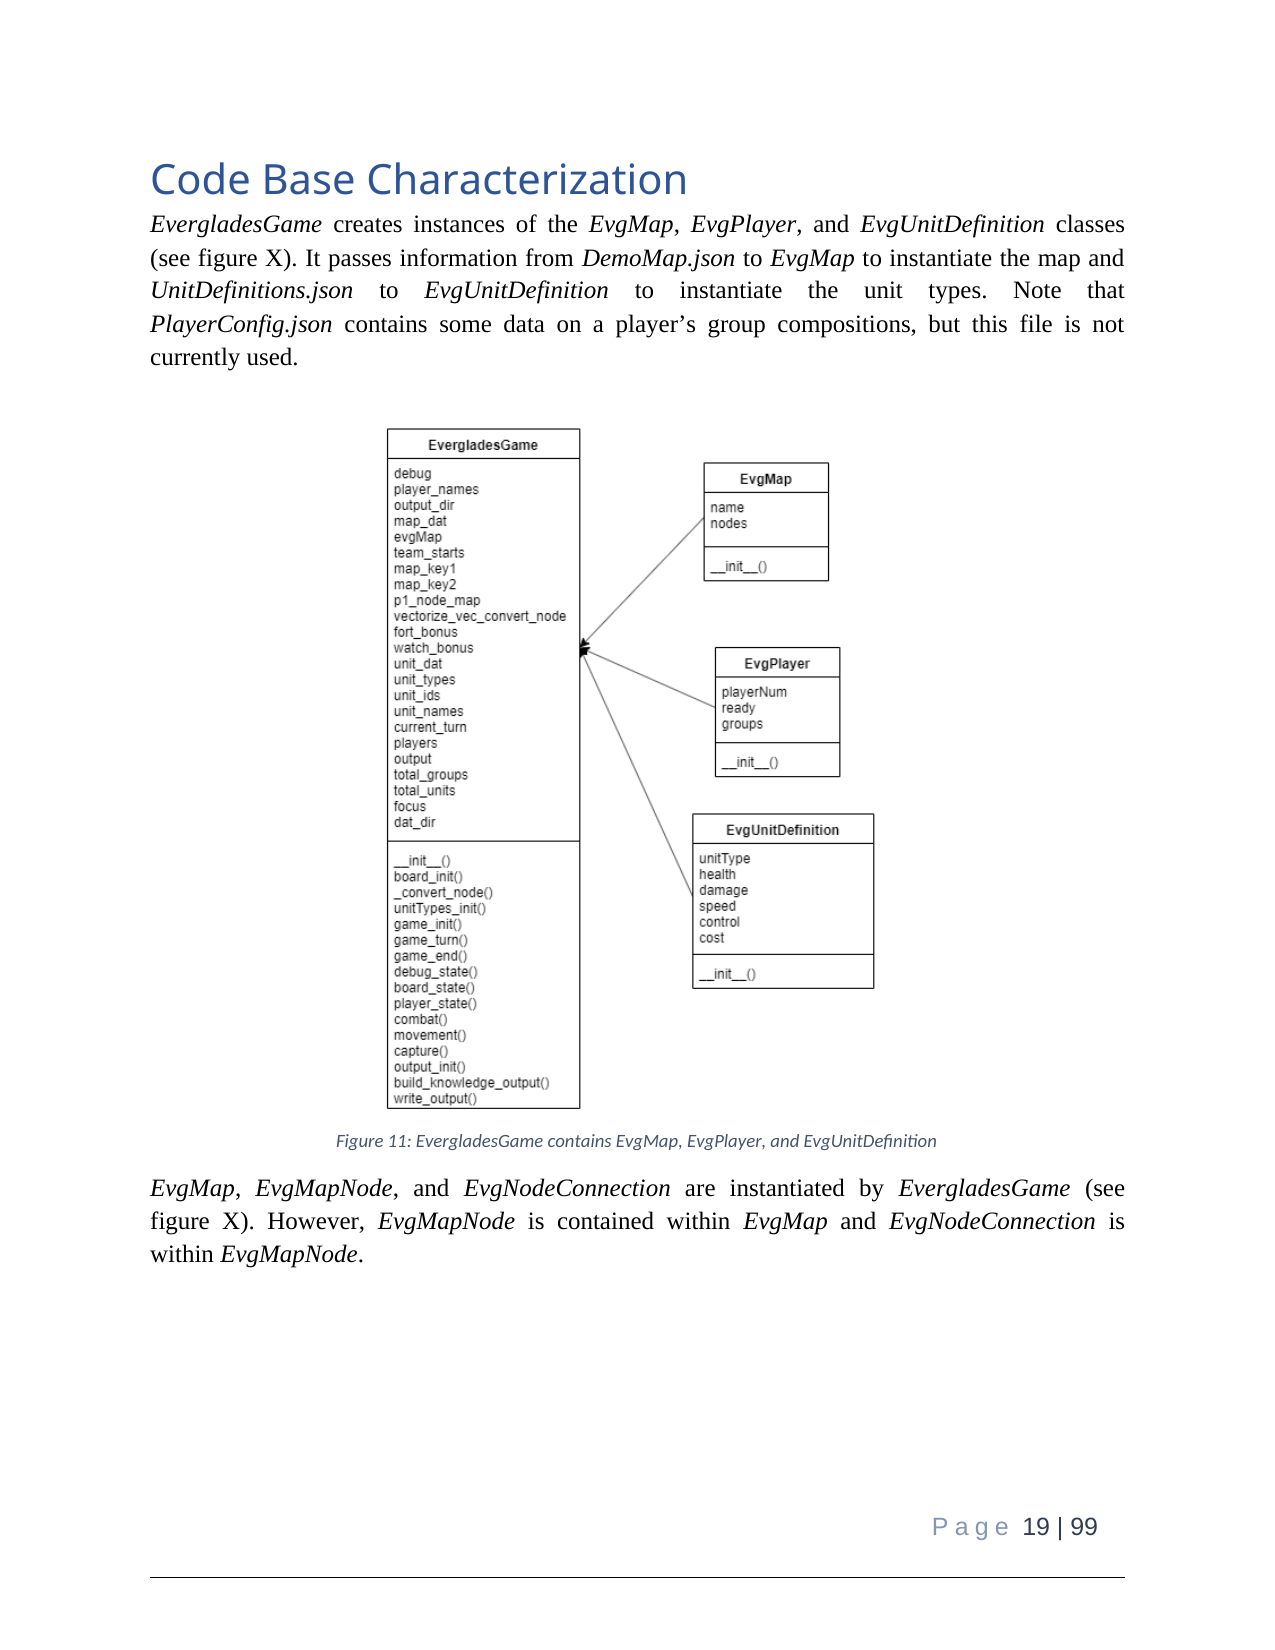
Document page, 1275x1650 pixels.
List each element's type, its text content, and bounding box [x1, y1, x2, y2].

picture [378, 407, 897, 1126]
text EvgMap, EvgMapNode, and EvgNodeConnection are instantiated by EvergladesGame (see figure X). However, EvgMapNode is contained within EvgMap and EvgNodeConnection is within EvgMapNode. [150, 1173, 1125, 1268]
text Figure 11: EvergladesGame contains EvgMap, EvgPlayer, and EvgUnitDefinition [150, 1129, 1125, 1152]
text Code Base Characterization [150, 150, 1125, 207]
text EvergladesGame creates instances of the EvgMap, EvgPlayer, and EvgUnitDefinition classes (see figure X). It passes information from DemoMap.json to EvgMap to instantiate the map and UnitDefinitions.json to EvgUnitDefinition to instantiate the unit types. Note that PlayerConfig.json contains some data on a player’s group compositions, but this file is not currently used. [150, 209, 1125, 370]
